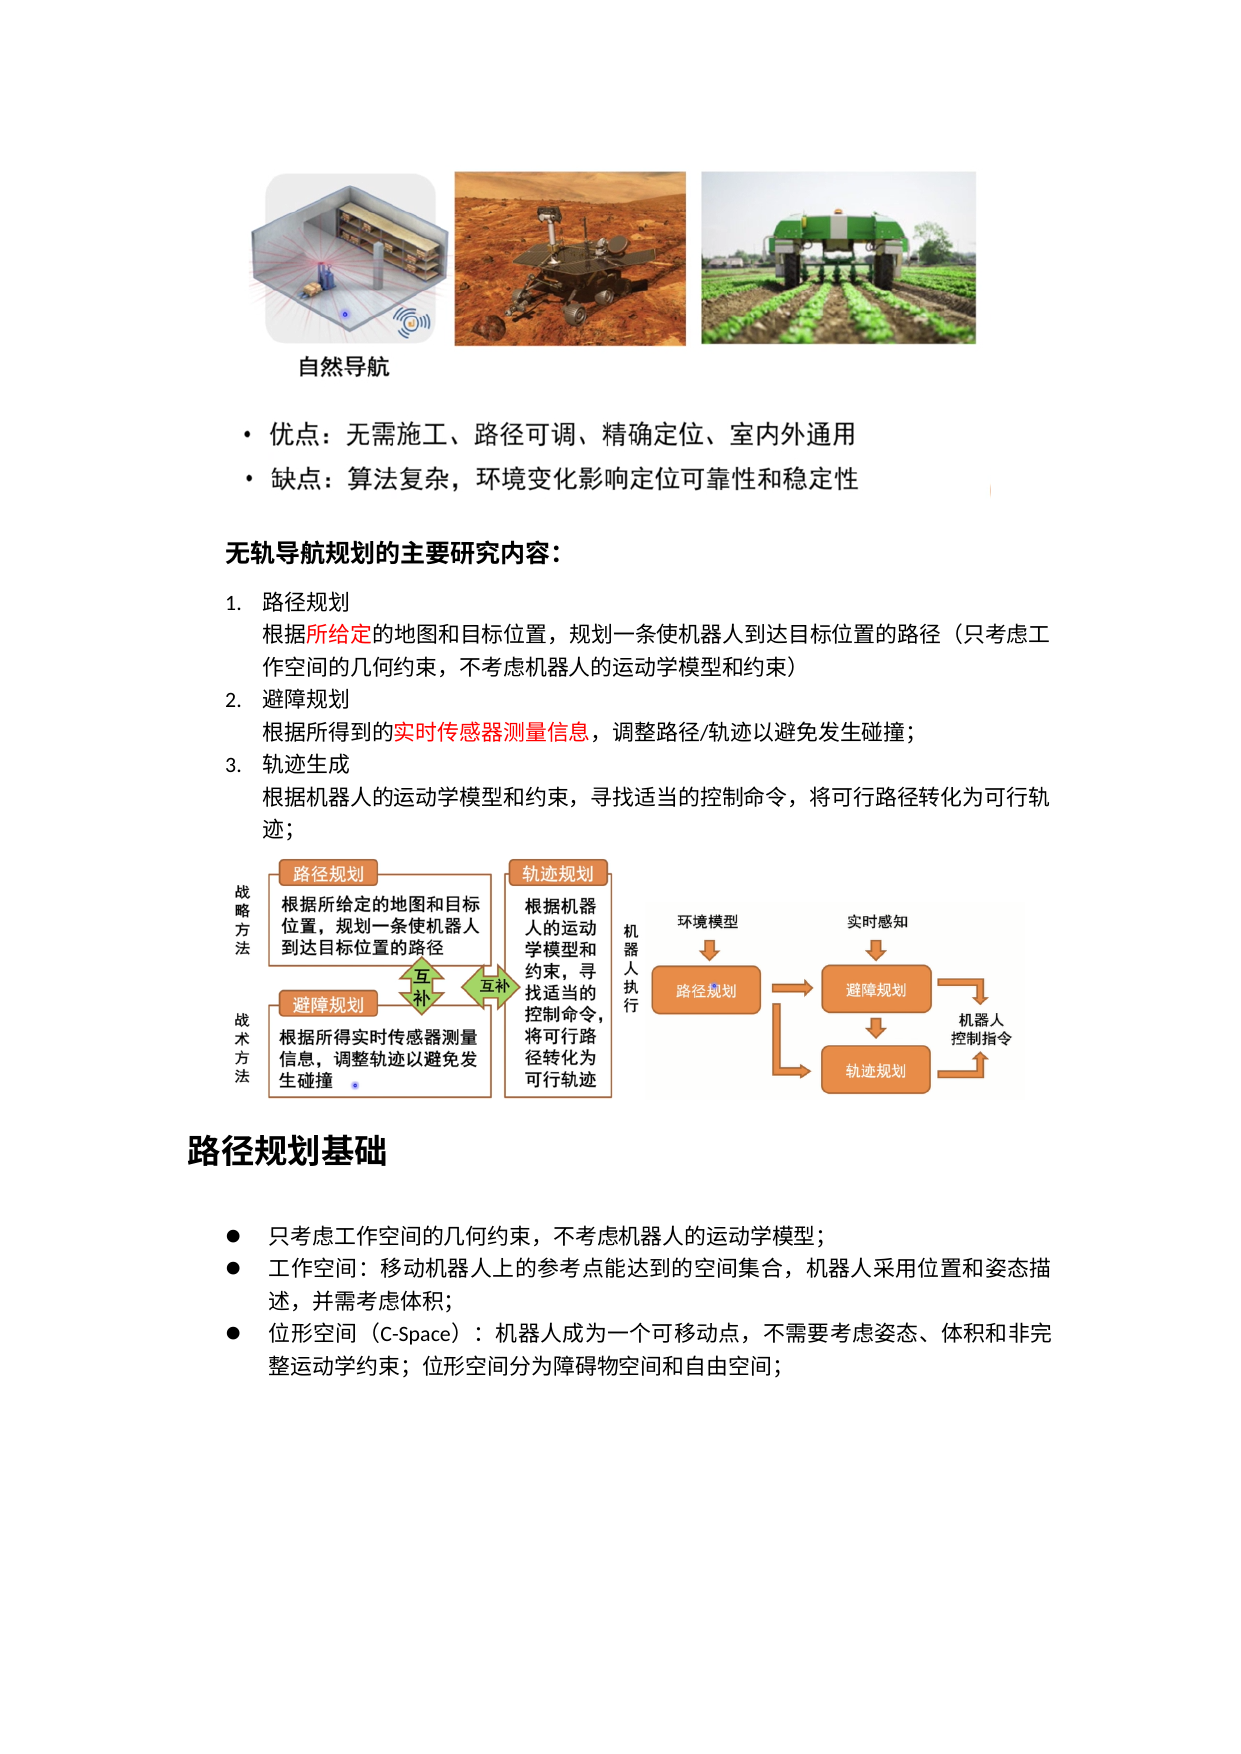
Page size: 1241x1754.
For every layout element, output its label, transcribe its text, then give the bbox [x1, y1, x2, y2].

list 只考虑工作空间的几何约束，不考虑机器人的运动学模型； [225, 1218, 1053, 1251]
subtitle 路径规划基础 [187, 1117, 1053, 1182]
list 无轨导航规划的主要研究内容： [225, 519, 1053, 584]
list 位形空间（C-Space）：机器人成为一个可移动点，不需要考虑姿态、体积和非完整运动学约束；位形空间分为障碍物空间和自由空间； [225, 1316, 1053, 1381]
list 避障规划 [225, 682, 1053, 714]
list 路径规划 [225, 584, 1053, 617]
picture [225, 849, 1025, 1100]
list 轨迹生成 [225, 747, 1053, 779]
list 根据所得到的实时传感器测量信息，调整路径/轨迹以避免发生碰撞； [262, 714, 1053, 747]
list 工作空间：移动机器人上的参考点能达到的空间集合，机器人采用位置和姿态描述，并需考虑体积； [225, 1251, 1053, 1316]
picture [225, 162, 991, 499]
list 根据机器人的运动学模型和约束，寻找适当的控制命令，将可行路径转化为可行轨迹； [262, 779, 1053, 844]
list 根据所给定的地图和目标位置，规划一条使机器人到达目标位置的路径（只考虑工作空间的几何约束，不考虑机器人的运动学模型和约束） [262, 617, 1053, 682]
